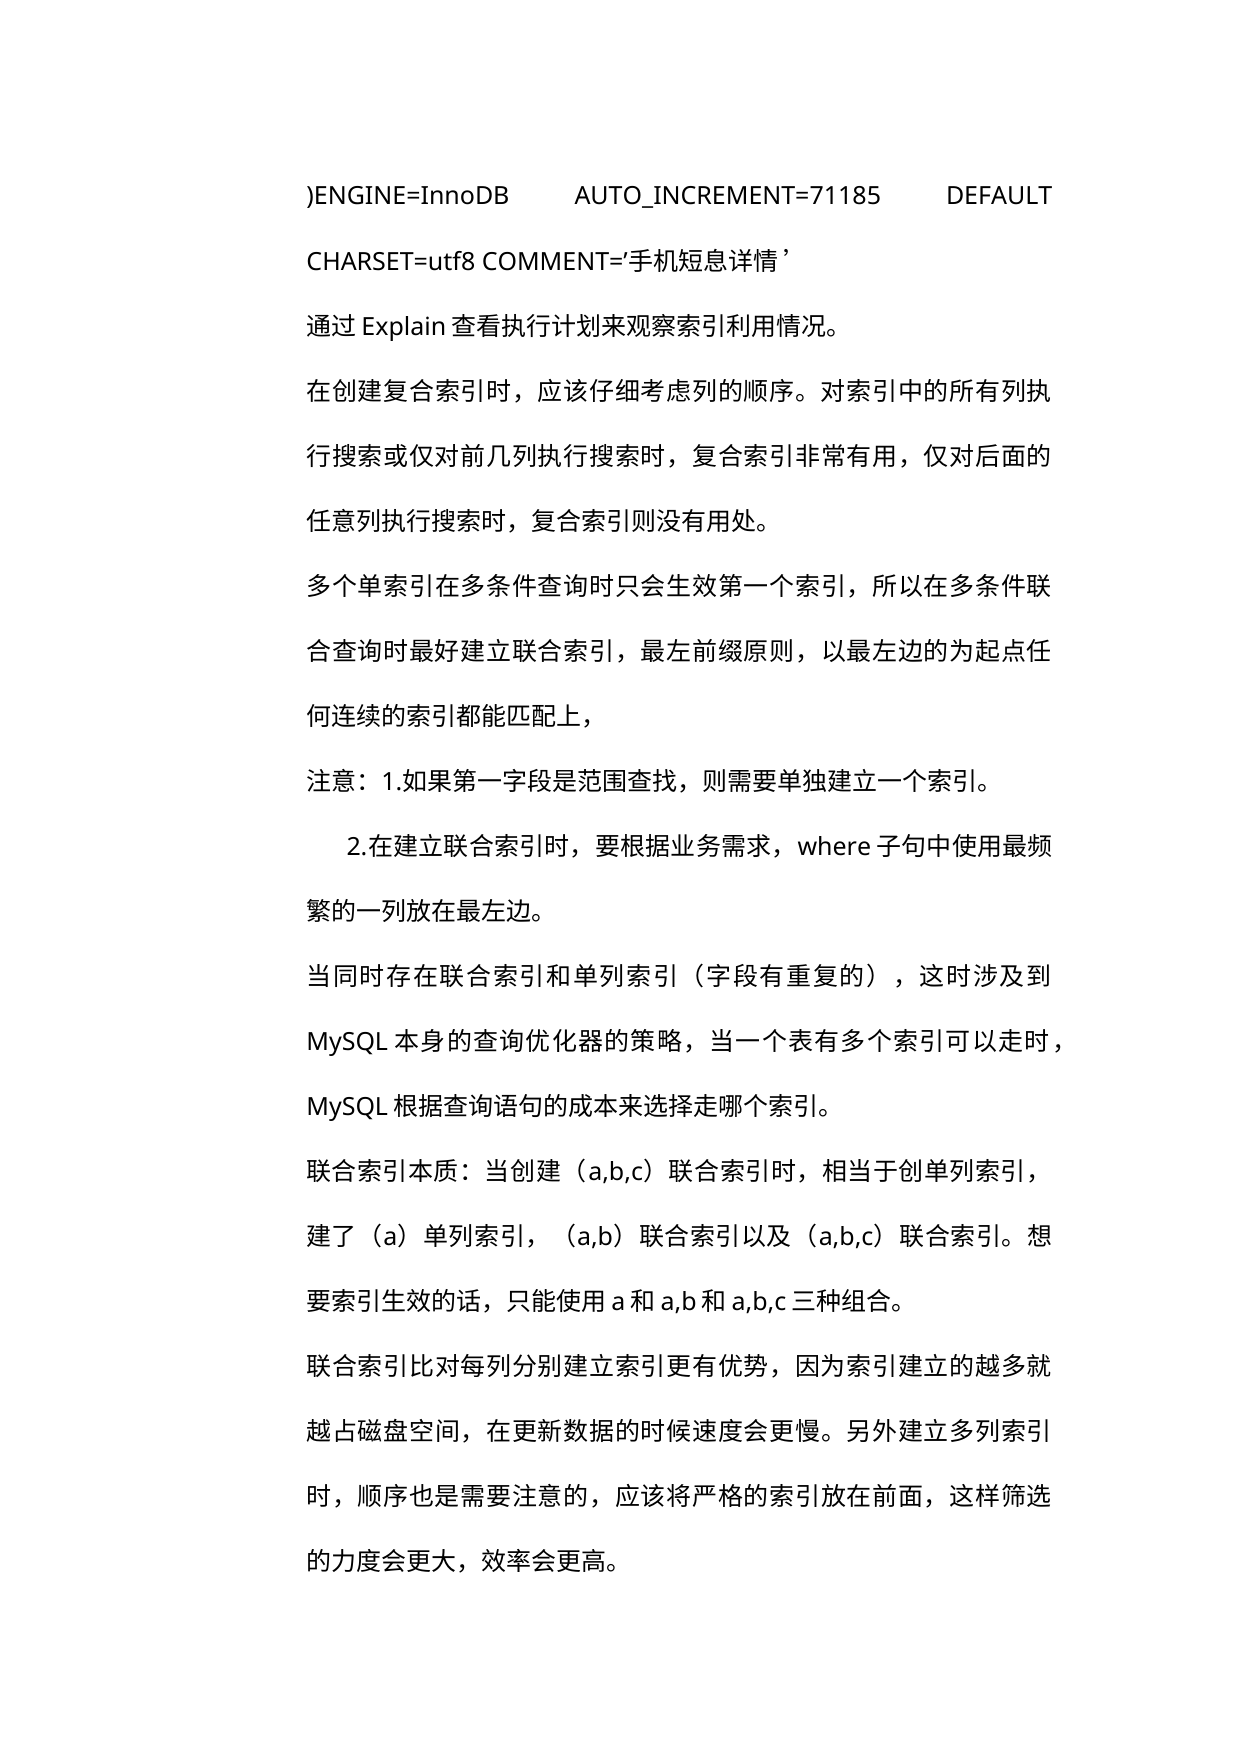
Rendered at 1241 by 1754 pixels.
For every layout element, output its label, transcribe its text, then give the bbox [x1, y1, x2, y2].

list 通过Explain查看执行计划来观察索引利用情况。 [306, 292, 1053, 357]
list 联合索引比对每列分别建立索引更有优势，因为索引建立的越多就越占磁盘空间，在更新数据的时候速度会更慢。另外建立多列索引时，顺序也是需要注意的，应该将严格的索引放在前面，这样筛选的力度会更大，效率会更高。 [306, 1332, 1053, 1592]
list )ENGINE=InnoDB AUTO_INCREMENT=71185 DEFAULT CHARSET=utf8 COMMENT=’手机短息详情 ’ [306, 162, 1053, 292]
list 联合索引本质：当创建（a,b,c）联合索引时，相当于创单列索引，建了（a）单列索引，（a,b）联合索引以及（a,b,c）联合索引。想要索引生效的话，只能使用a和a,b和a,b,c三种组合。 [306, 1137, 1053, 1332]
list 在创建复合索引时，应该仔细考虑列的顺序。对索引中的所有列执行搜索或仅对前几列执行搜索时，复合索引非常有用，仅对后面的任意列执行搜索时，复合索引则没有用处。 [306, 357, 1053, 552]
list 注意：1.如果第一字段是范围查找，则需要单独建立一个索引。 [306, 747, 1053, 812]
list 当同时存在联合索引和单列索引（字段有重复的），这时涉及到MySQL本身的查询优化器的策略，当一个表有多个索引可以走时，MySQL根据查询语句的成本来选择走哪个索引。 [306, 942, 1053, 1137]
list 2.在建立联合索引时，要根据业务需求，where子句中使用最频繁的一列放在最左边。 [306, 812, 1053, 942]
list 多个单索引在多条件查询时只会生效第一个索引，所以在多条件联合查询时最好建立联合索引，最左前缀原则，以最左边的为起点任何连续的索引都能匹配上， [306, 552, 1053, 747]
